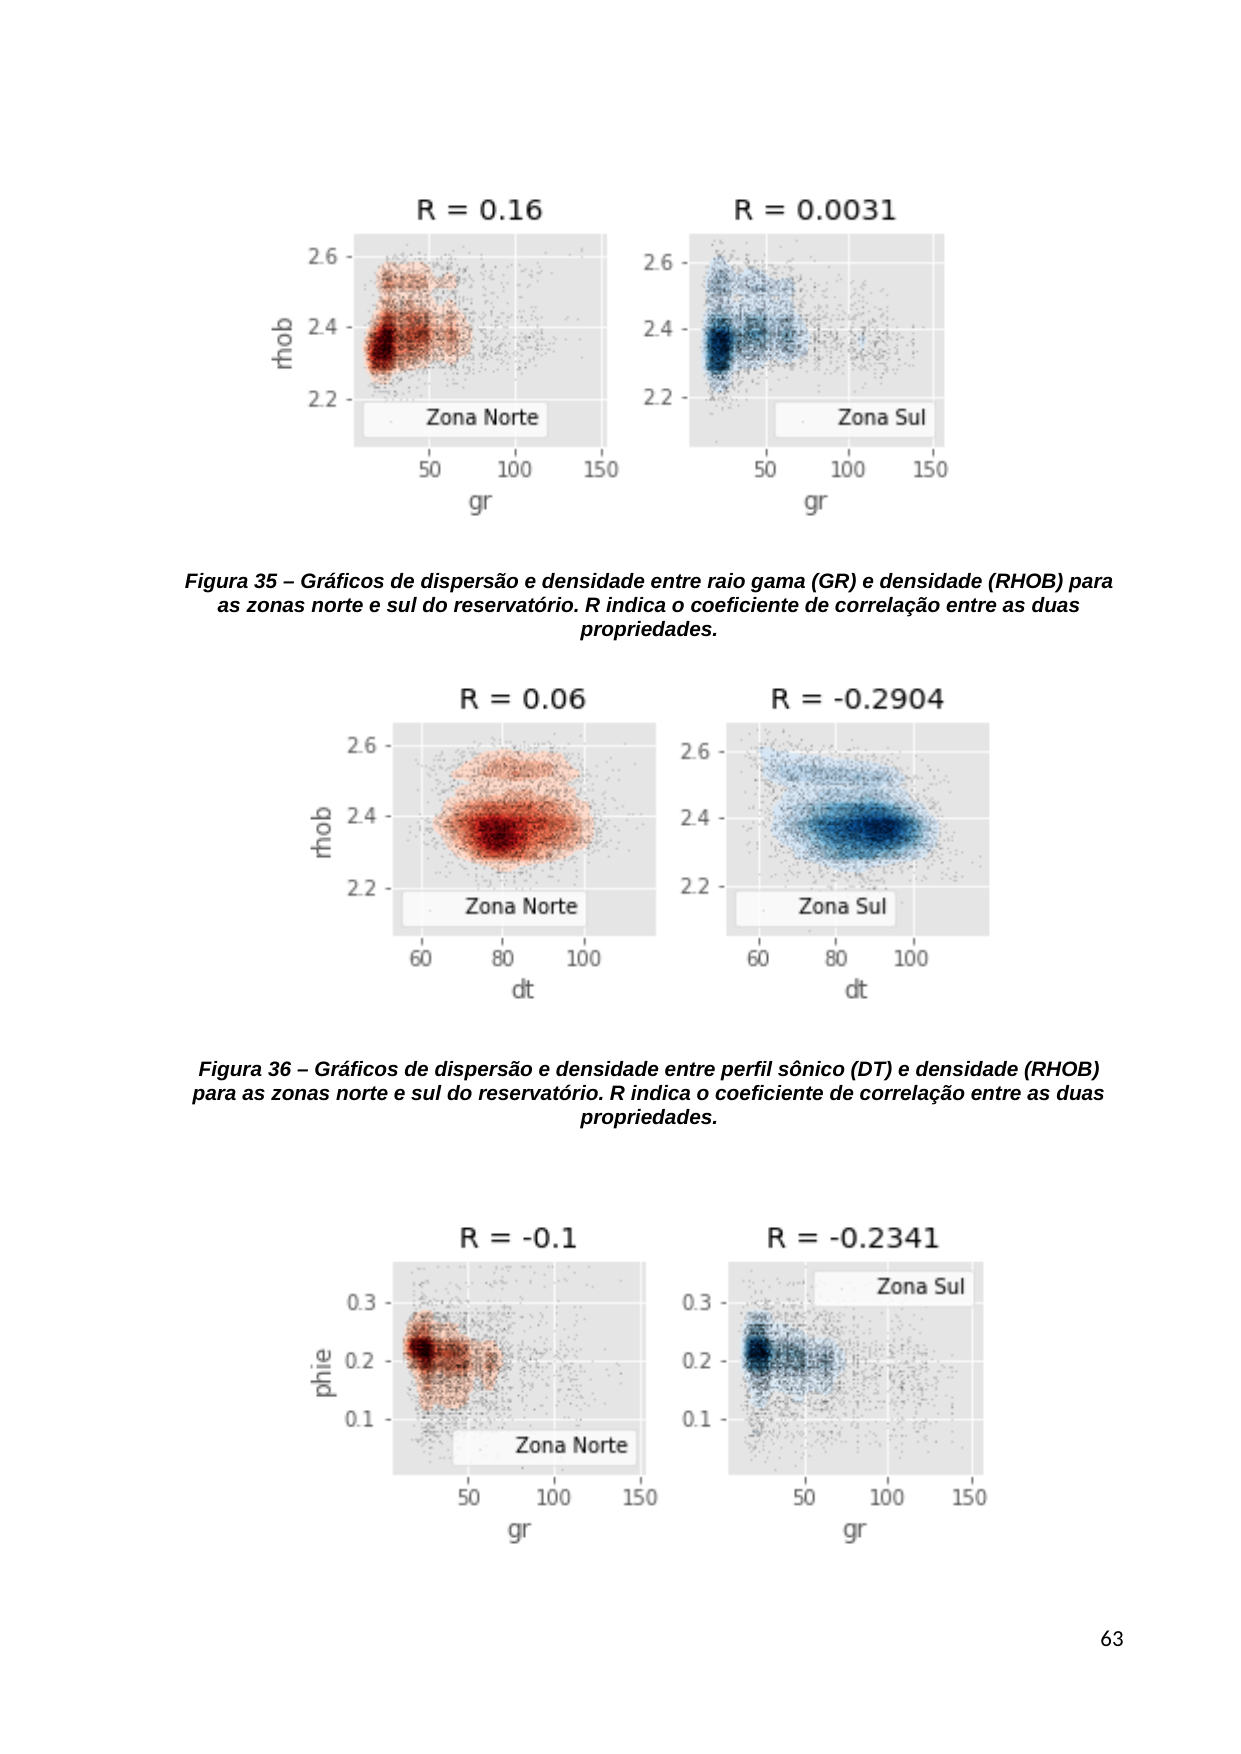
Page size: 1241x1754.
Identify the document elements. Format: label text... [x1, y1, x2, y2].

picture [289, 1205, 1012, 1566]
picture [250, 177, 973, 538]
picture [289, 665, 1012, 1027]
text Figura 35 – Gráficos de dispersão e densidade entre raio gama (GR) e densidade (RHOB) para as zonas norte e sul do reservatório. R indica o coeficiente de correlação entre as duas propriedades. [177, 568, 1123, 640]
text Figura 36 – Gráficos de dispersão e densidade entre perfil sônico (DT) e densidade (RHOB) para as zonas norte e sul do reservatório. R indica o coeficiente de correlação entre as duas propriedades. [177, 1057, 1123, 1129]
